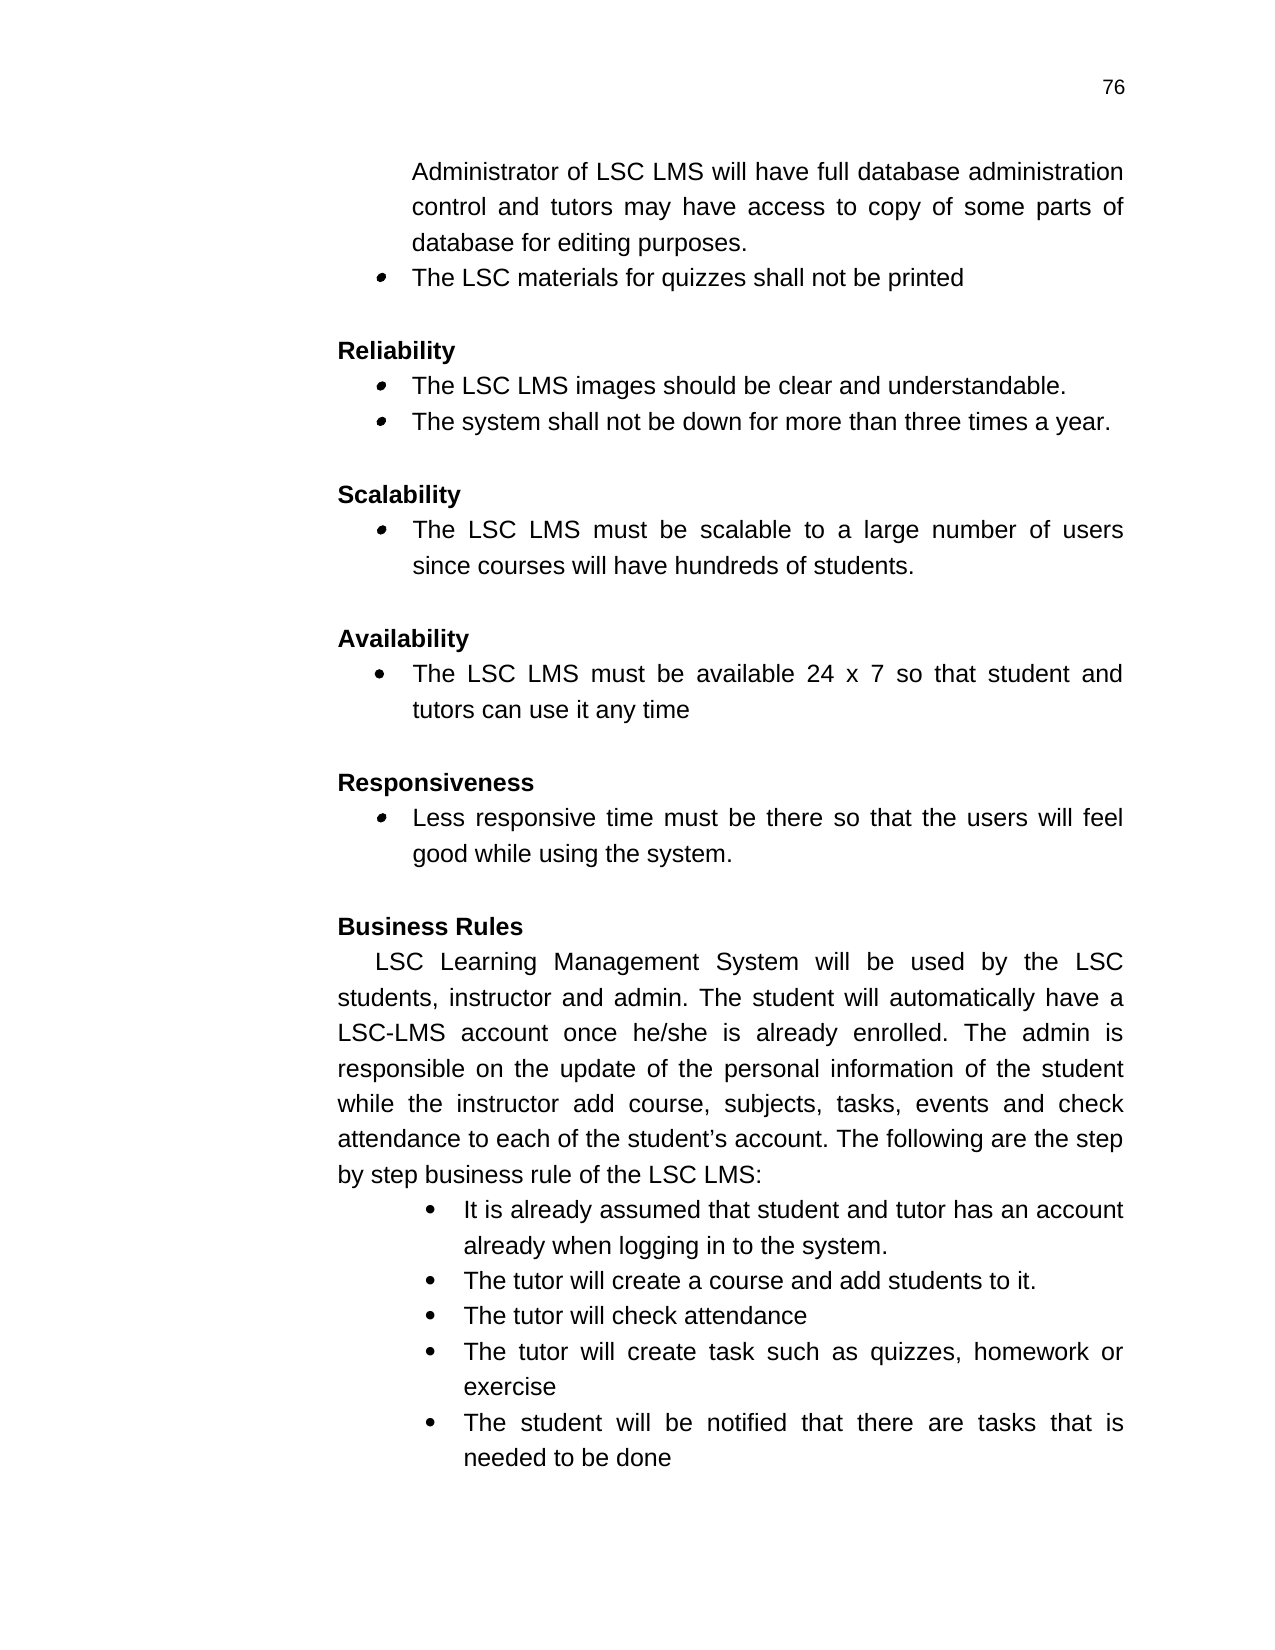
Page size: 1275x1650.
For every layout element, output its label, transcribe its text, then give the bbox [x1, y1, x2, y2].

list The LSC LMS must be available 24 x 7 so that student and tutors can use it any time [375, 653, 1125, 723]
list The LSC materials for quizzes shall not be printed [374, 256, 1125, 292]
list The LSC LMS must be scalable to a large number of users since courses will have hundreds of students. [375, 509, 1125, 579]
list The tutor will create task such as quizzes, homework or exercise [426, 1330, 1125, 1401]
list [374, 150, 1125, 256]
list The LSC LMS images should be clear and understandable. [374, 365, 1125, 400]
list The system shall not be down for more than three times a year. [374, 400, 1125, 436]
list Less responsive time must be there so that the users will feel good while using the system. [375, 797, 1125, 867]
subtitle Scalability [337, 473, 1125, 509]
text LSC Learning Management System will be used by the LSC students, instructor and admin. The student will automatically have a LSC-LMS account once he/she is already enrolled. The admin is responsible on the update of the personal information of the student while the instructor add course, subjects, tasks, events and check attendance to each of the student’s account. The following are the step by step business rule of the LSC LMS: [337, 941, 1125, 1188]
list It is already assumed that student and tutor has an account already when logging in to the system. [426, 1188, 1125, 1259]
list The tutor will check attendance [426, 1295, 1125, 1330]
subtitle Business Rules [337, 905, 1125, 941]
subtitle Responsiveness [337, 761, 1125, 797]
subtitle Reliability [337, 329, 1125, 365]
list The tutor will create a course and add students to it. [426, 1259, 1125, 1295]
list The student will be notified that there are tasks that is needed to be done [426, 1401, 1125, 1472]
subtitle Availability [337, 617, 1125, 653]
